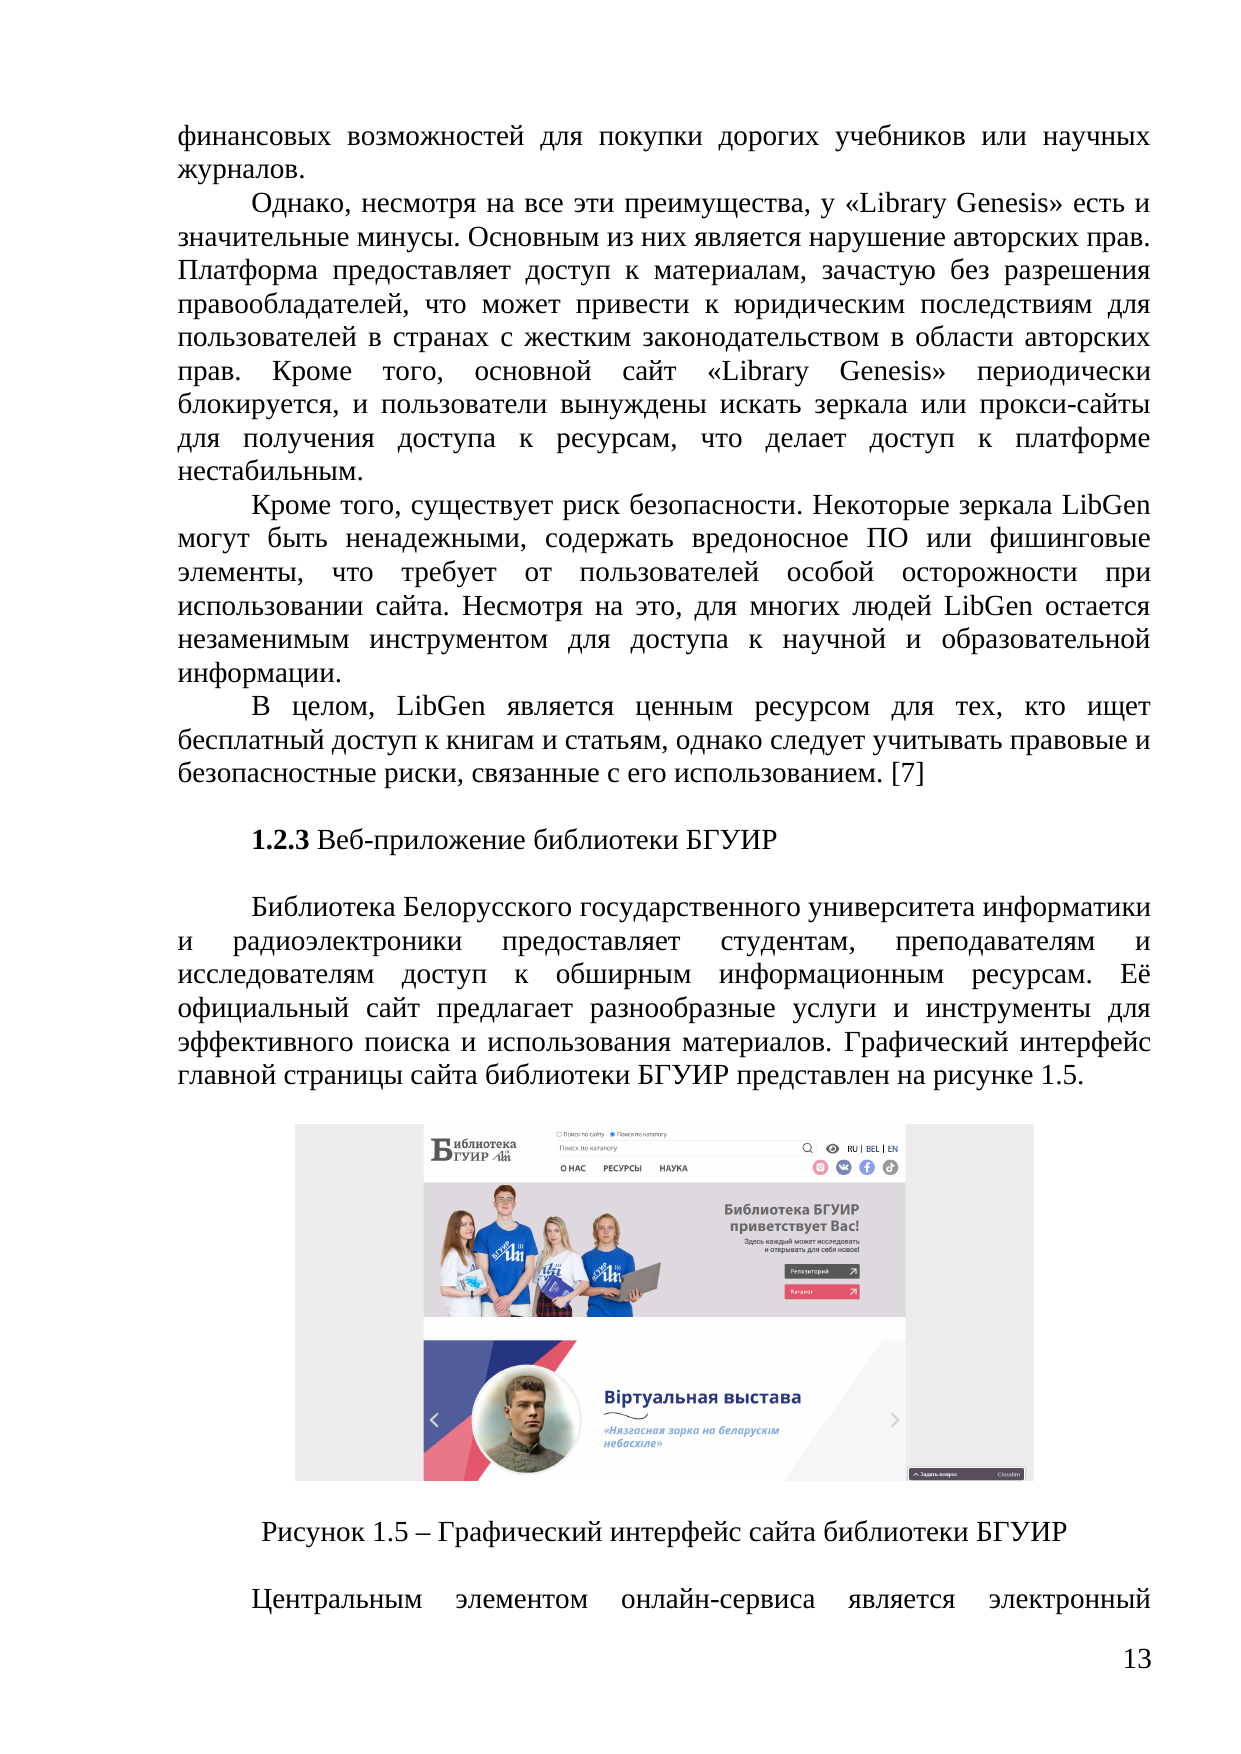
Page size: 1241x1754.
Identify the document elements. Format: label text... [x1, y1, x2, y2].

text Однако, несмотря на все эти преимущества, у «Library Genesis» есть и значительные минусы. Основным из них является нарушение авторских прав. Платформа предоставляет доступ к материалам, зачастую без разрешения правообладателей, что может привести к юридическим последствиям для пользователей в странах с жестким законодательством в области авторских прав. Кроме того, основной сайт «Library Genesis» периодически блокируется, и пользователи вынуждены искать зеркала или прокси-сайты для получения доступа к ресурсам, что делает доступ к платформе нестабильным. [177, 185, 1152, 487]
text 1.2.3 Веб-приложение библиотеки БГУИР [177, 822, 1152, 856]
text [177, 1581, 1152, 1615]
text В целом, LibGen является ценным ресурсом для тех, кто ищет бесплатный доступ к книгам и статьям, однако следует учитывать правовые и безопасностные риски, связанные с его использованием. [7] [177, 688, 1152, 789]
picture [295, 1124, 1034, 1481]
text Рисунок 1.5 – Графический интерфейс сайта библиотеки БГУИР [177, 1514, 1152, 1548]
text Библиотека Белорусского государственного университета информатики и радиоэлектроники предоставляет студентам, преподавателям и исследователям доступ к обширным информационным ресурсам. Её официальный сайт предлагает разнообразные услуги и инструменты для эффективного поиска и использования материалов. Графический интерфейс главной страницы сайта библиотеки БГУИР представлен на рисунке 1.5. [177, 889, 1152, 1091]
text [177, 118, 1152, 185]
text Кроме того, существует риск безопасности. Некоторые зеркала LibGen могут быть ненадежными, содержать вредоносное ПО или фишинговые элементы, что требует от пользователей особой осторожности при использовании сайта. Несмотря на это, для многих людей LibGen остается незаменимым инструментом для доступа к научной и образовательной информации. [177, 487, 1152, 688]
